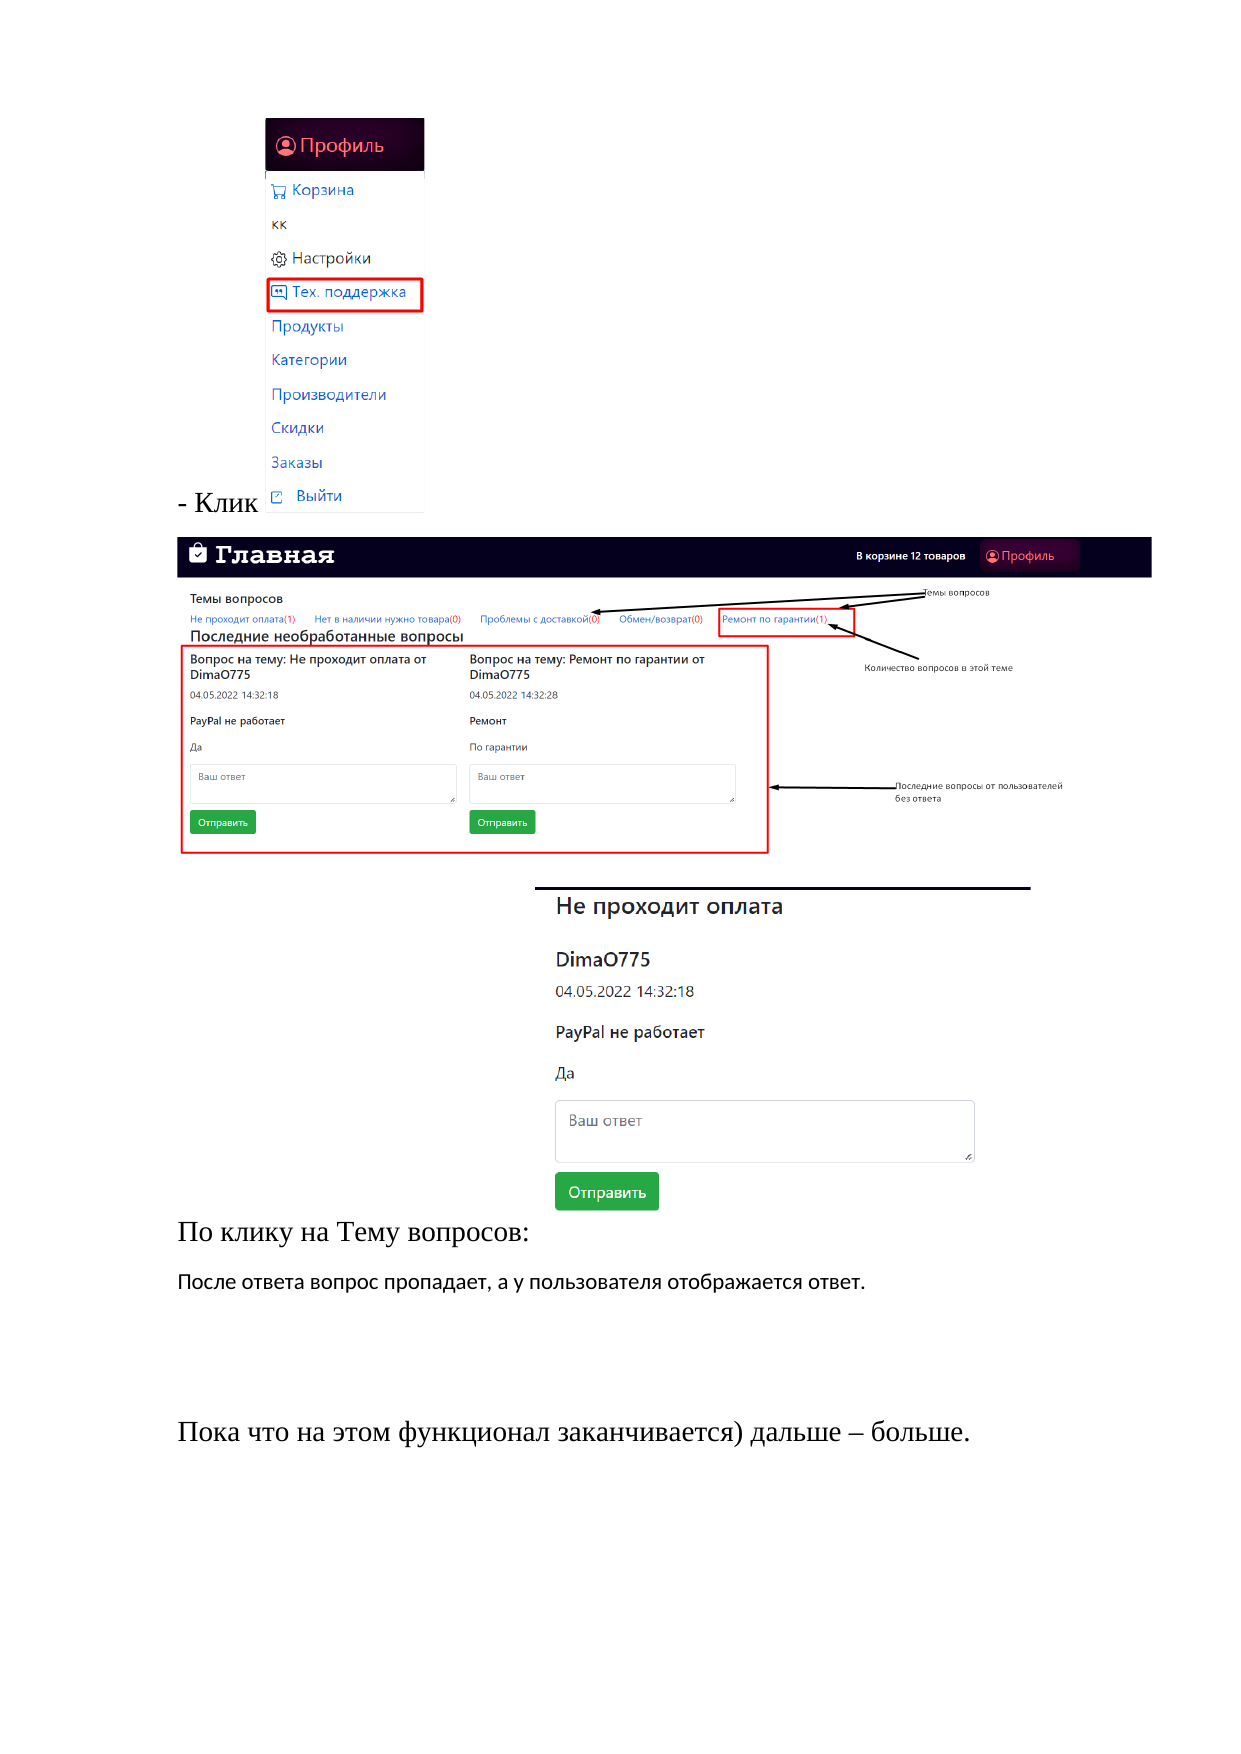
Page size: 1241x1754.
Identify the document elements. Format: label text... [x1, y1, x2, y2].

text Пока что на этом функционал заканчивается) дальше – больше. [177, 1414, 1152, 1447]
picture [535, 887, 1031, 1242]
text После ответа вопрос пропадает, а у пользователя отображается ответ. [177, 1267, 1152, 1295]
text - Клик [177, 118, 1152, 519]
picture [177, 537, 1152, 869]
picture [265, 118, 425, 513]
